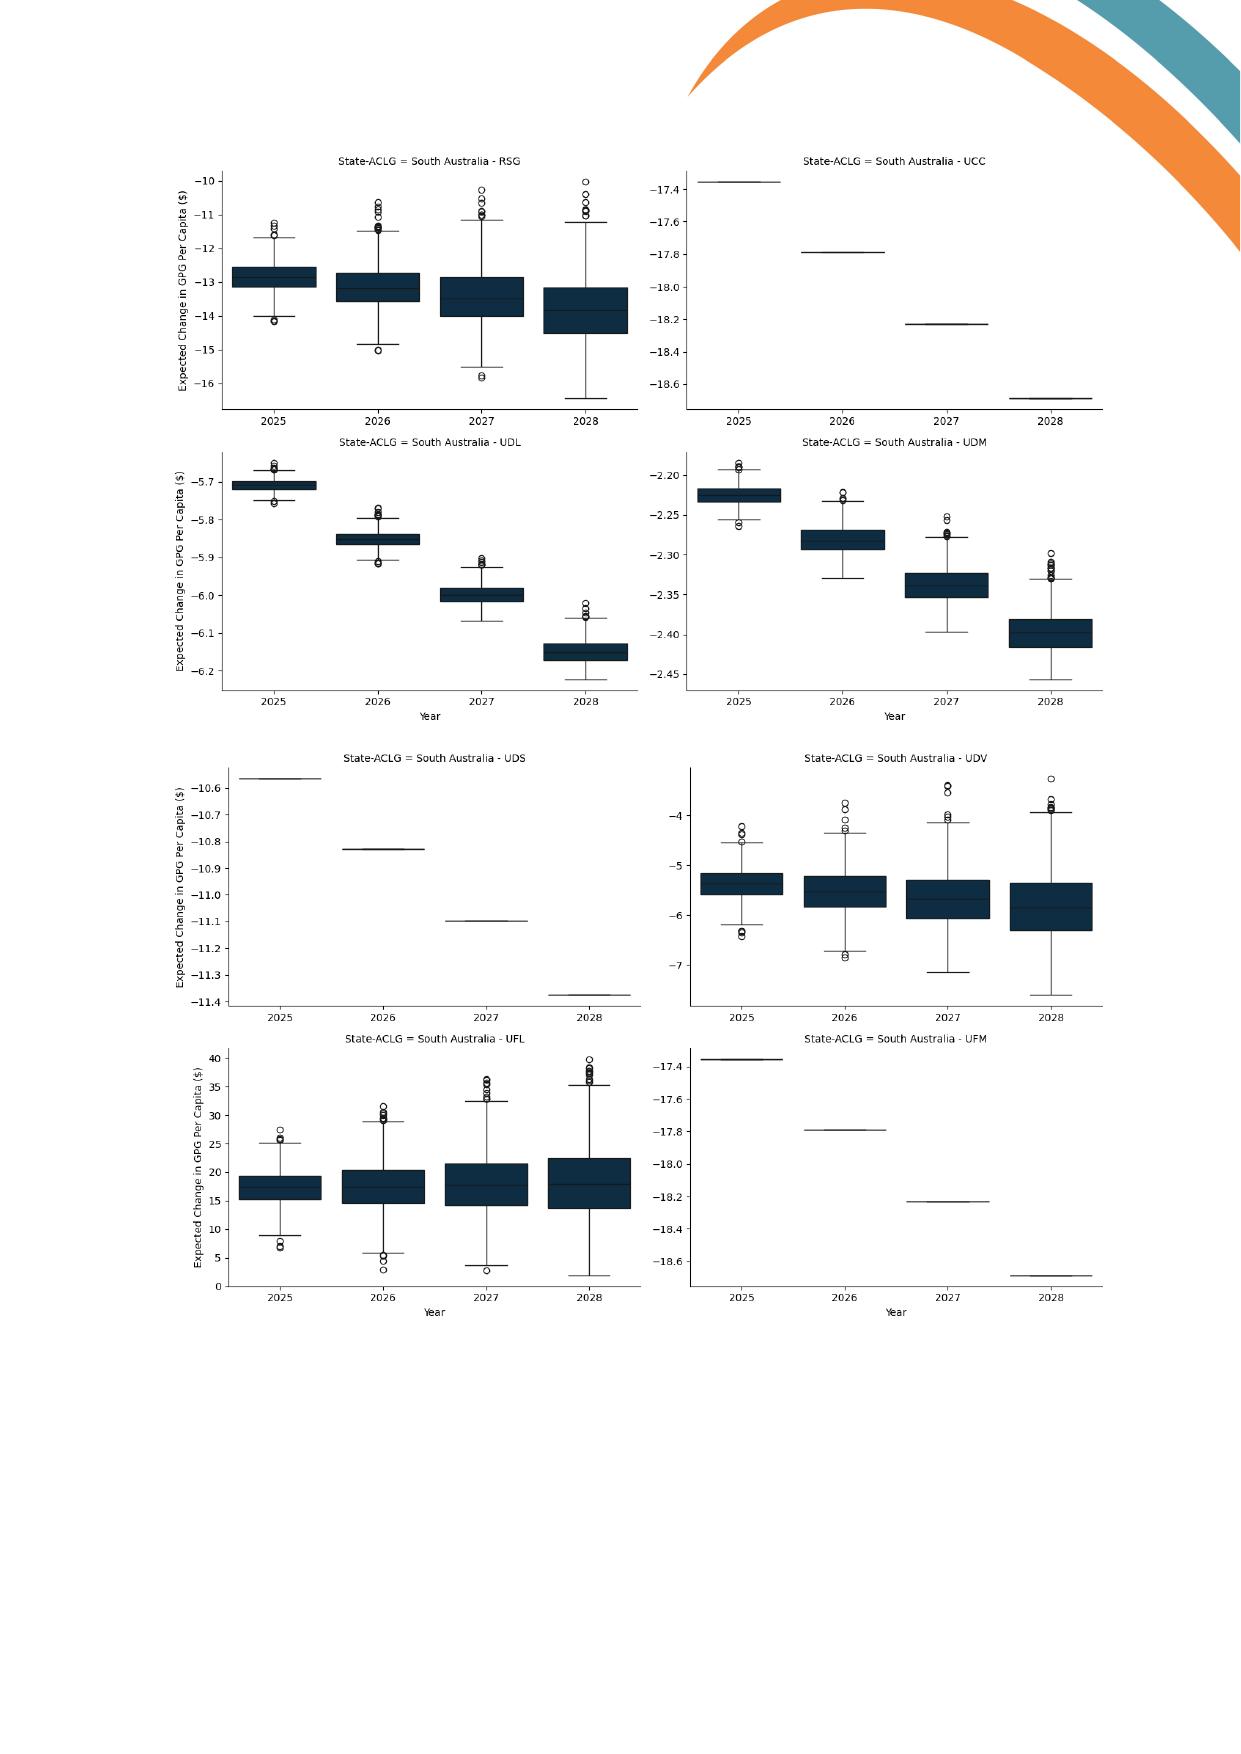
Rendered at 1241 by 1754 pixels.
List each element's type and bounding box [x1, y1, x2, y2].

picture [19, 0, 1241, 729]
picture [168, 746, 1109, 1325]
